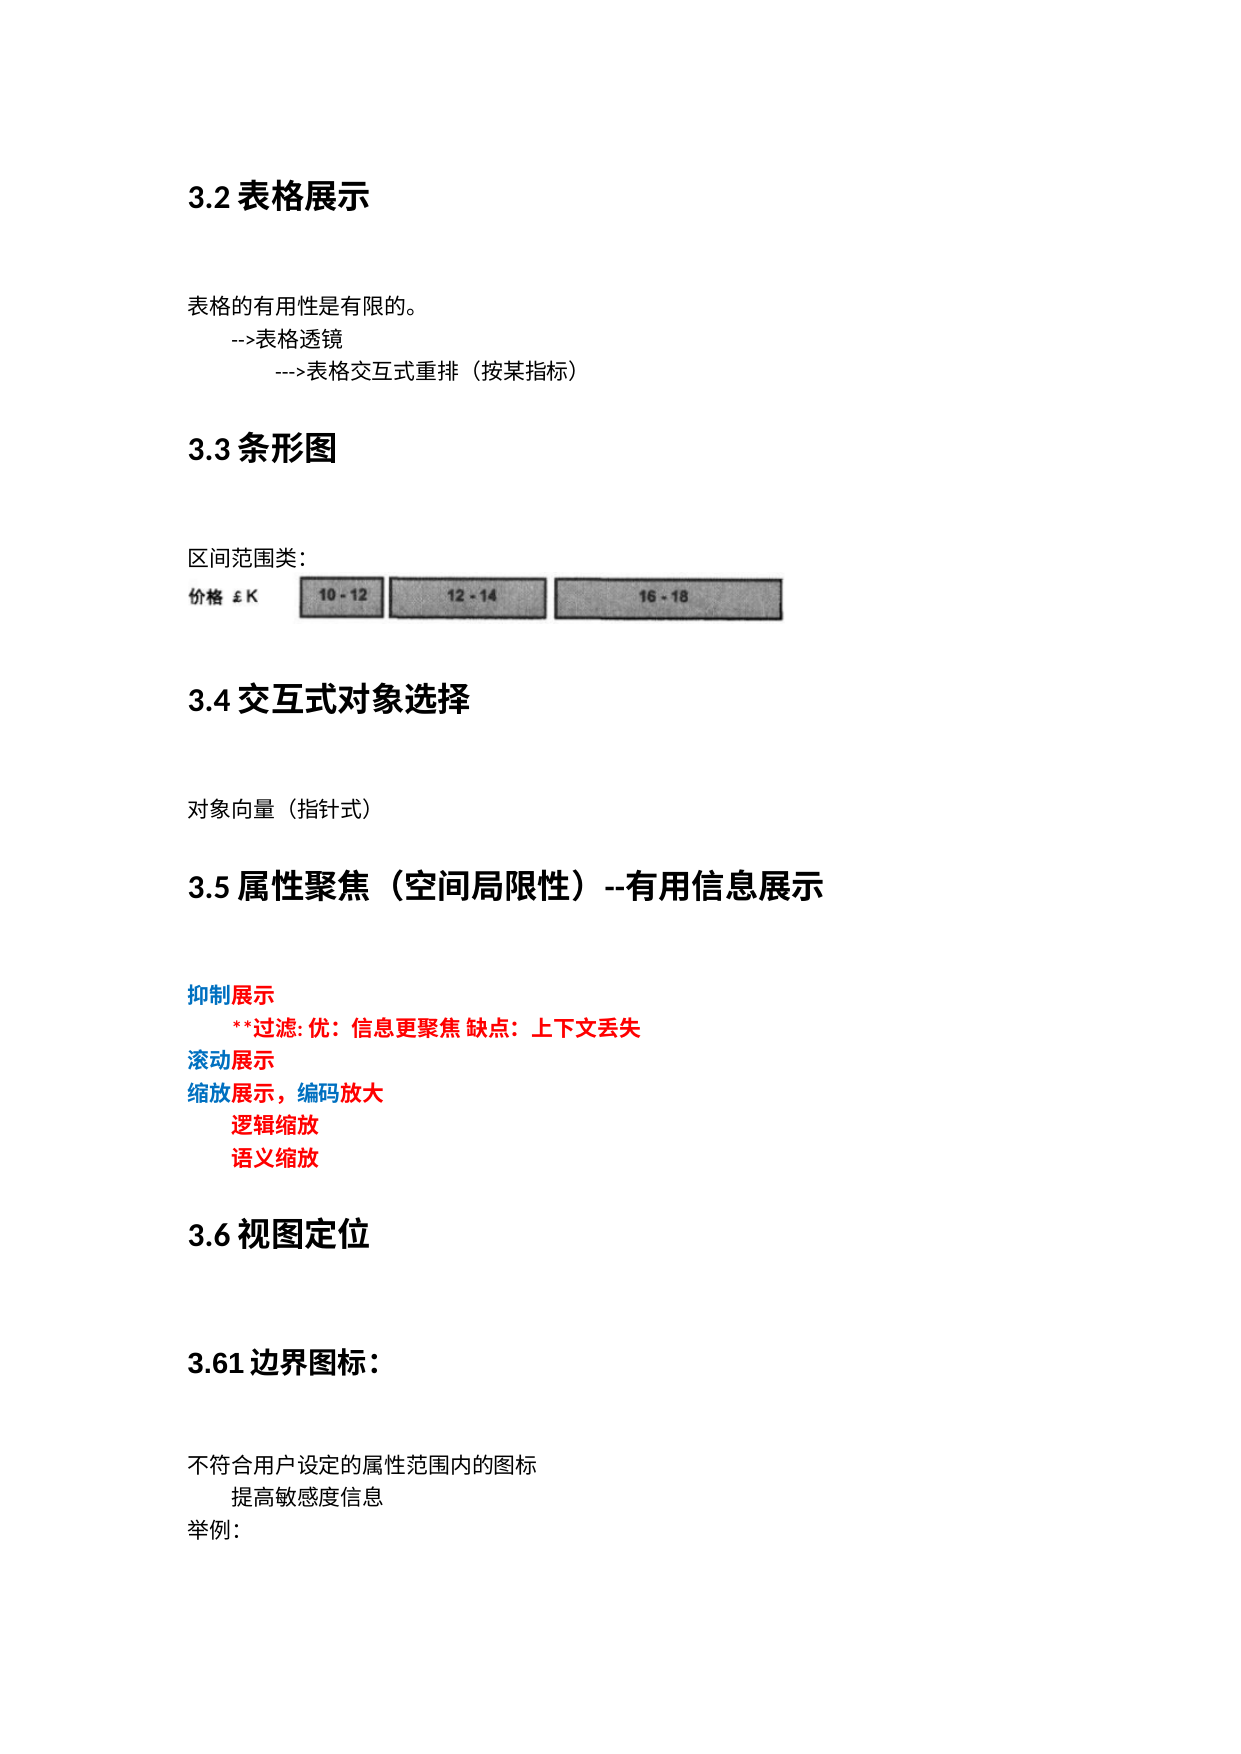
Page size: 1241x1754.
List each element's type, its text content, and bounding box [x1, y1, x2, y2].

text 抑制展示 [187, 978, 1053, 1010]
subtitle 3.5 属性聚焦（空间局限性）--有用信息展示 [187, 851, 1053, 916]
text 逻辑缩放 [187, 1108, 1053, 1140]
text 对象向量（指针式） [187, 791, 1053, 824]
text 缩放展示，编码放大 [187, 1075, 1053, 1108]
subtitle 3.61边界图标： [187, 1329, 1053, 1394]
text 提高敏感度信息 [187, 1480, 1053, 1512]
subtitle 3.4 交互式对象选择 [187, 665, 1053, 730]
list 区间范围类： [187, 540, 1053, 573]
subtitle 3.3 条形图 [187, 413, 1053, 478]
picture [187, 572, 802, 624]
list -->表格透镜 [187, 321, 1053, 354]
subtitle 3.2 表格展示 [187, 162, 1053, 227]
text 滚动展示 [187, 1043, 1053, 1075]
text 举例： [187, 1512, 1053, 1545]
list --->表格交互式重排（按某指标） [231, 354, 1053, 386]
text 语义缩放 [187, 1140, 1053, 1173]
text **过滤: 优：信息更聚焦 缺点：上下文丢失 [187, 1010, 1053, 1043]
text 表格的有用性是有限的。 [187, 289, 1053, 321]
text 不符合用户设定的属性范围内的图标 [187, 1447, 1053, 1480]
subtitle 3.6 视图定位 [187, 1200, 1053, 1265]
